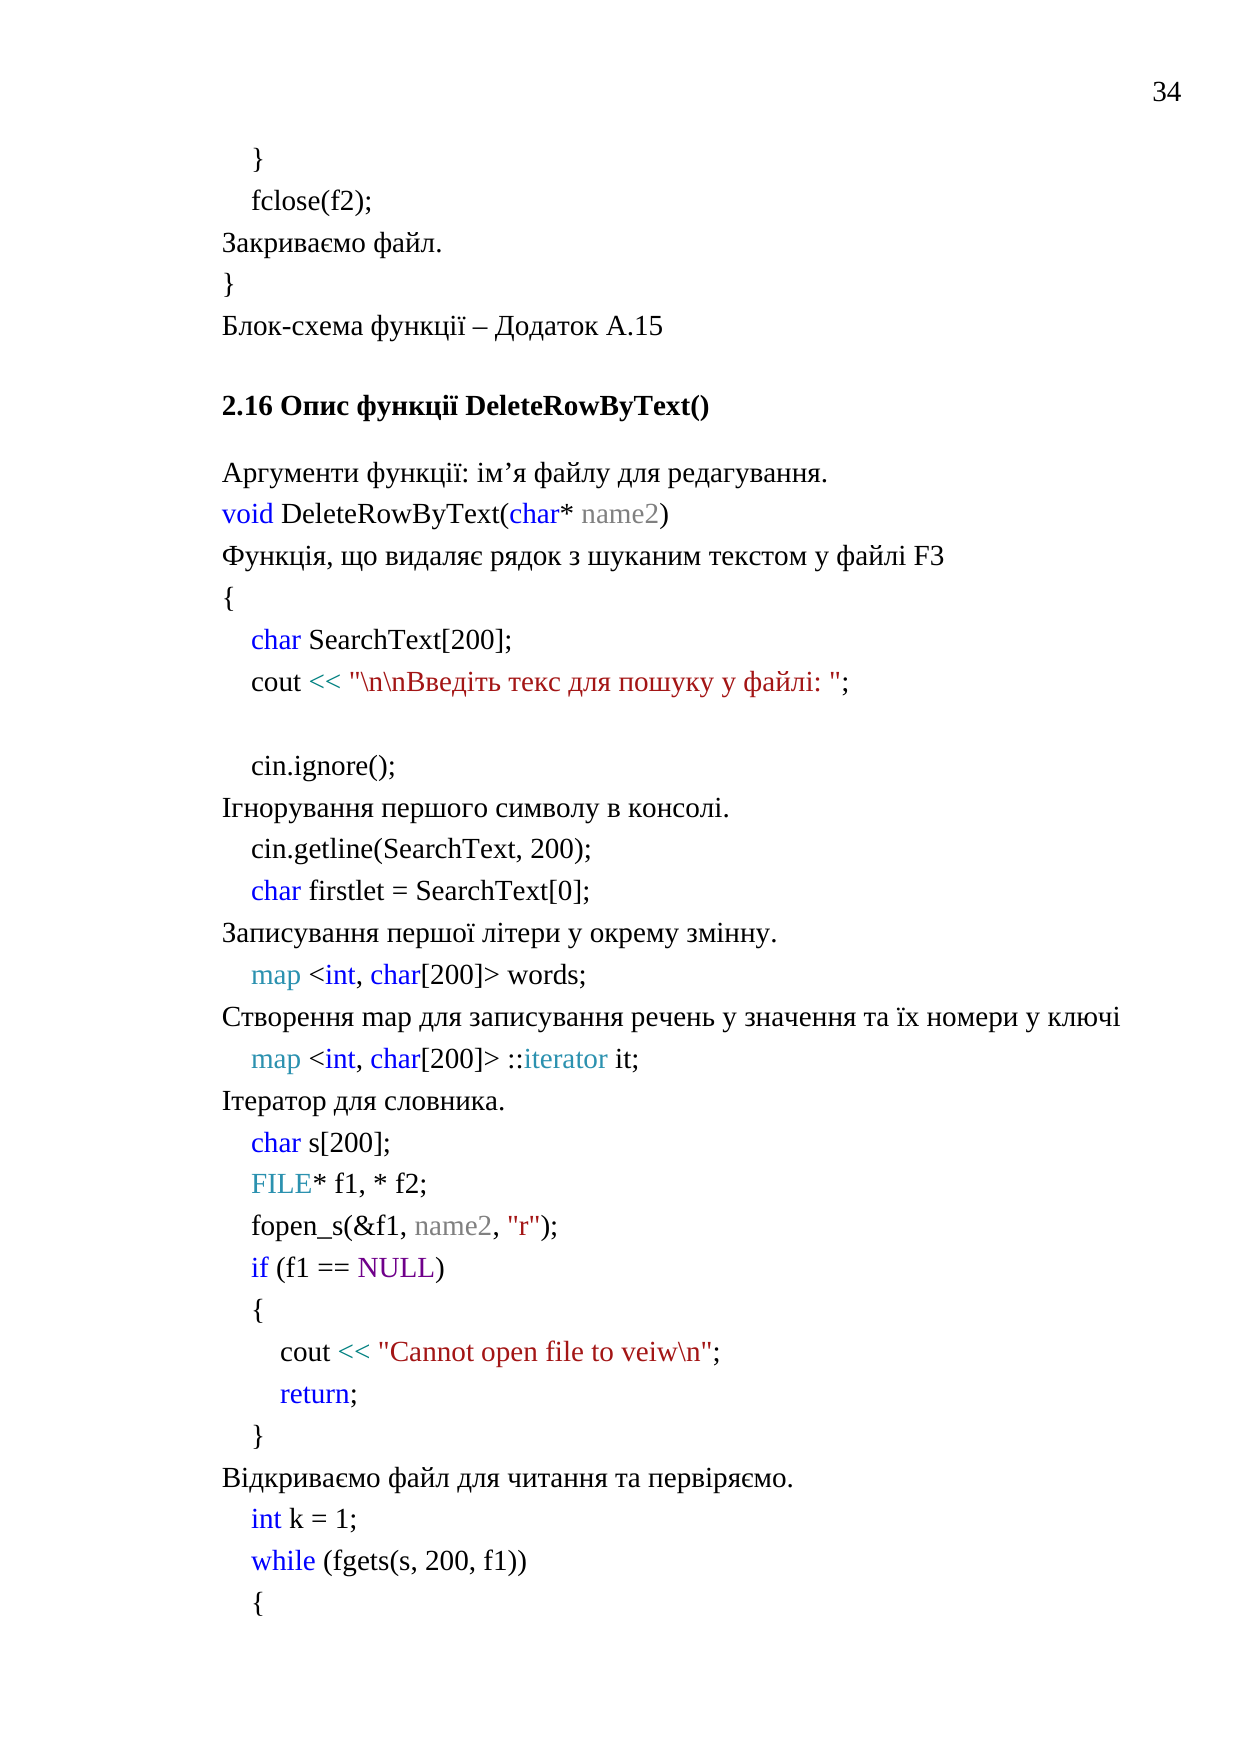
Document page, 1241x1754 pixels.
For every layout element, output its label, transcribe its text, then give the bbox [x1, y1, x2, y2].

text Блок-схема функції – Додаток А.15 [148, 308, 1181, 342]
text Створення map для записування речень у значення та їх номери у ключі [148, 999, 1181, 1033]
text FILE* f1, * f2; [148, 1167, 1181, 1200]
text Ігнорування першого символу в консолі. [148, 790, 1181, 823]
text Записування першої літери у окрему змінну. [148, 915, 1181, 949]
subtitle 2.16 Опис функції DeleteRowByText() [148, 388, 1181, 421]
text fopen_s(&f1, name2, "r"); [148, 1208, 1181, 1242]
text void DeleteRowByText(char* name2) [148, 497, 1181, 530]
text Відкриваємо файл для читання та первіряємо. [148, 1460, 1181, 1493]
text cout << "\n\nВведіть текс для пошуку у файлі: "; [148, 664, 1181, 698]
text return; [148, 1376, 1181, 1409]
text Закриваємо файл. [148, 225, 1181, 258]
text { [148, 1292, 1181, 1326]
text int k = 1; [148, 1502, 1181, 1535]
text map <int, char[200]> words; [148, 957, 1181, 991]
text map <int, char[200]> ::iterator it; [148, 1041, 1181, 1074]
text } [148, 1418, 1181, 1451]
text fclose(f2); [148, 183, 1181, 216]
text cout << "Cannot open file to veiw\n"; [148, 1334, 1181, 1368]
text char SearchText[200]; [148, 622, 1181, 656]
text while (fgets(s, 200, f1)) [148, 1543, 1181, 1577]
text cin.getline(SearchText, 200); [148, 832, 1181, 865]
text { [148, 580, 1181, 614]
text if (f1 == NULL) [148, 1250, 1181, 1284]
text Функція, що видаляє рядок з шуканим текстом у файлі F3 [148, 538, 1181, 572]
text char s[200]; [148, 1125, 1181, 1158]
text } [148, 141, 1181, 174]
text Ітератор для словника. [148, 1083, 1181, 1116]
text } [148, 267, 1181, 300]
text Аргументи функції: ім’я файлу для редагування. [148, 455, 1181, 488]
text char firstlet = SearchText[0]; [148, 873, 1181, 907]
text { [148, 1585, 1181, 1619]
text cin.ignore(); [148, 748, 1181, 781]
